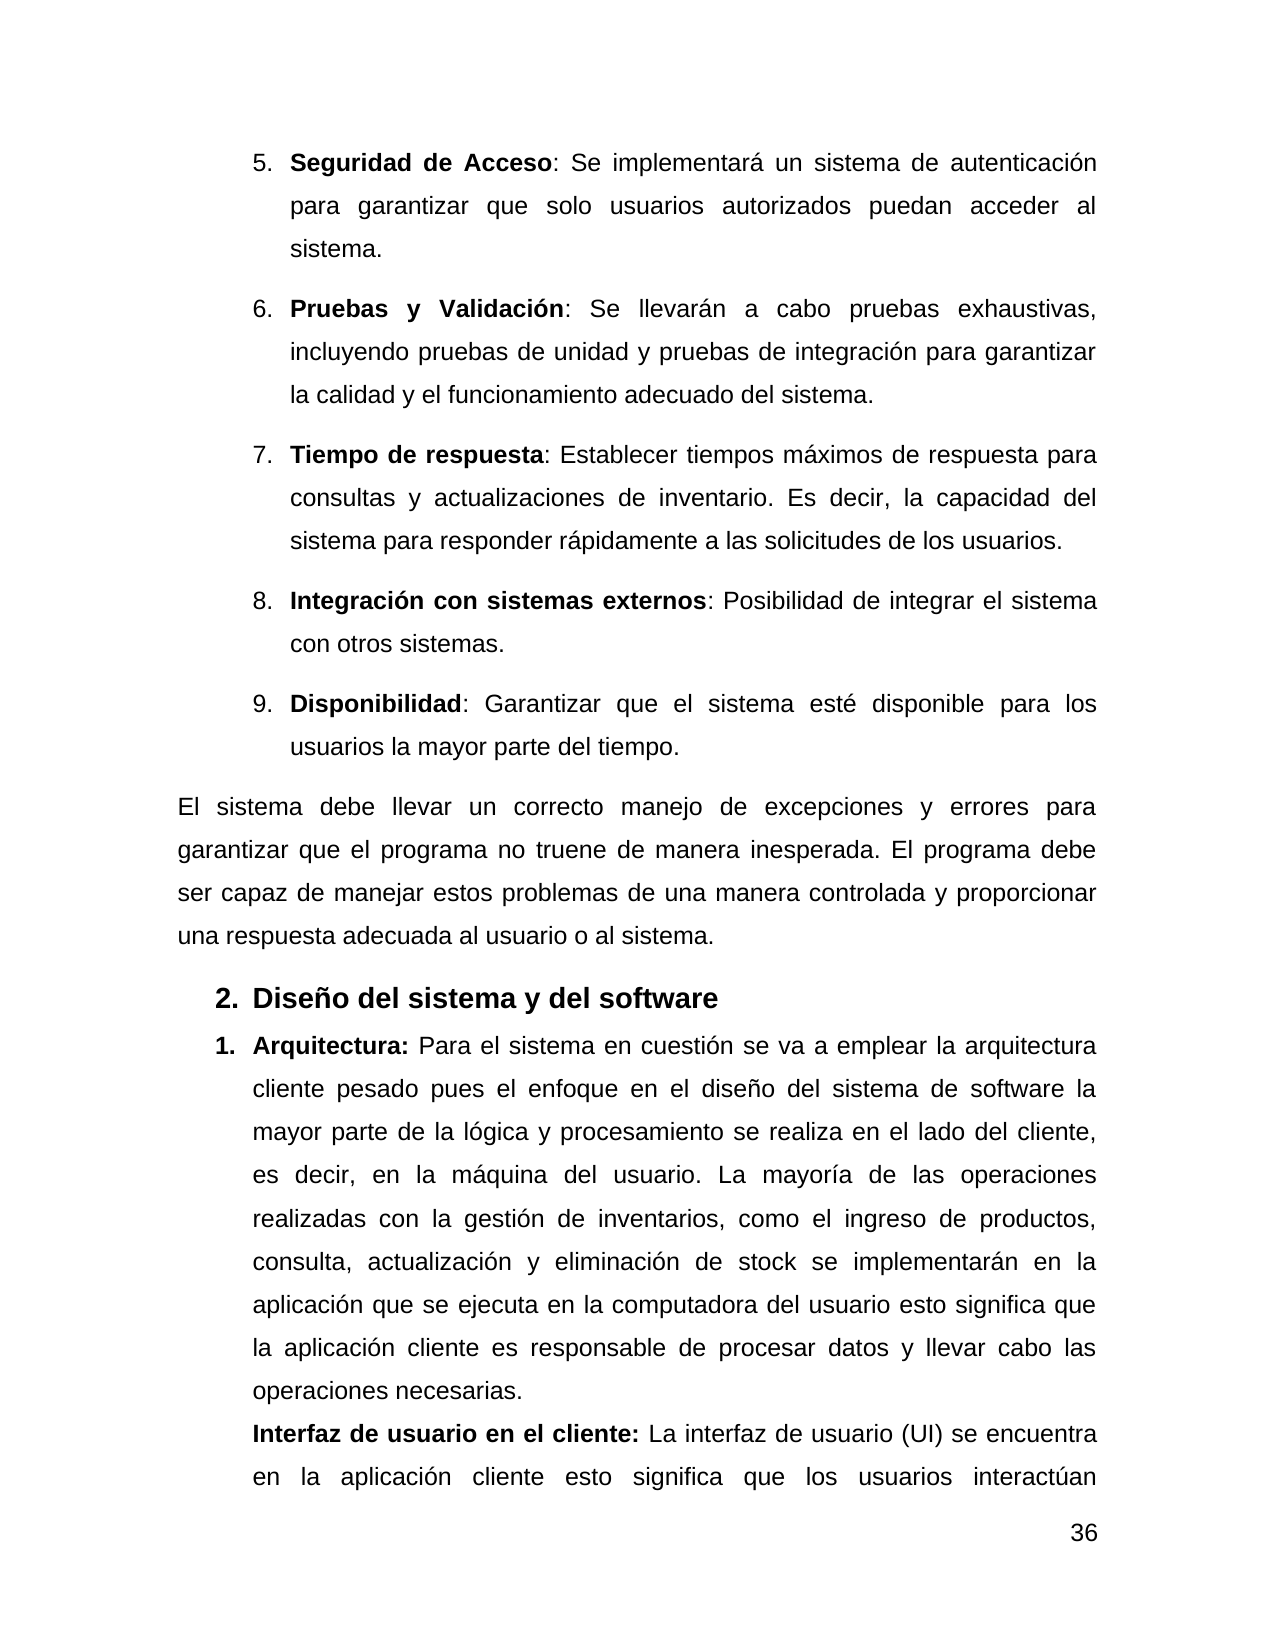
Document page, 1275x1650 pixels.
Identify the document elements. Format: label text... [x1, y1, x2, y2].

list Pruebas y Validación: Se llevarán a cabo pruebas exhaustivas, incluyendo pruebas de unidad y pruebas de integración para garantizar la calidad y el funcionamiento adecuado del sistema. [252, 294, 1098, 409]
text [252, 1419, 1098, 1491]
list Arquitectura: Para el sistema en cuestión se va a emplear la arquitectura cliente pesado pues el enfoque en el diseño del sistema de software la mayor parte de la lógica y procesamiento se realiza en el lado del cliente, es decir, en la máquina del usuario. La mayoría de las operaciones realizadas con la gestión de inventarios, como el ingreso de productos, consulta, actualización y eliminación de stock se implementarán en la aplicación que se ejecuta en la computadora del usuario esto significa que la aplicación cliente es responsable de procesar datos y llevar cabo las operaciones necesarias. [215, 1031, 1098, 1405]
list Disponibilidad: Garantizar que el sistema esté disponible para los usuarios la mayor parte del tiempo. [252, 689, 1098, 761]
text El sistema debe llevar un correcto manejo de excepciones y errores para garantizar que el programa no truene de manera inesperada. El programa debe ser capaz de manejar estos problemas de una manera controlada y proporcionar una respuesta adecuada al usuario o al sistema. [177, 792, 1098, 950]
list Tiempo de respuesta: Establecer tiempos máximos de respuesta para consultas y actualizaciones de inventario. Es decir, la capacidad del sistema para responder rápidamente a las solicitudes de los usuarios. [252, 440, 1098, 555]
list Diseño del sistema y del software [215, 981, 1098, 1014]
list Integración con sistemas externos: Posibilidad de integrar el sistema con otros sistemas. [252, 586, 1098, 658]
list Seguridad de Acceso: Se implementará un sistema de autenticación para garantizar que solo usuarios autorizados puedan acceder al sistema. [252, 148, 1098, 263]
